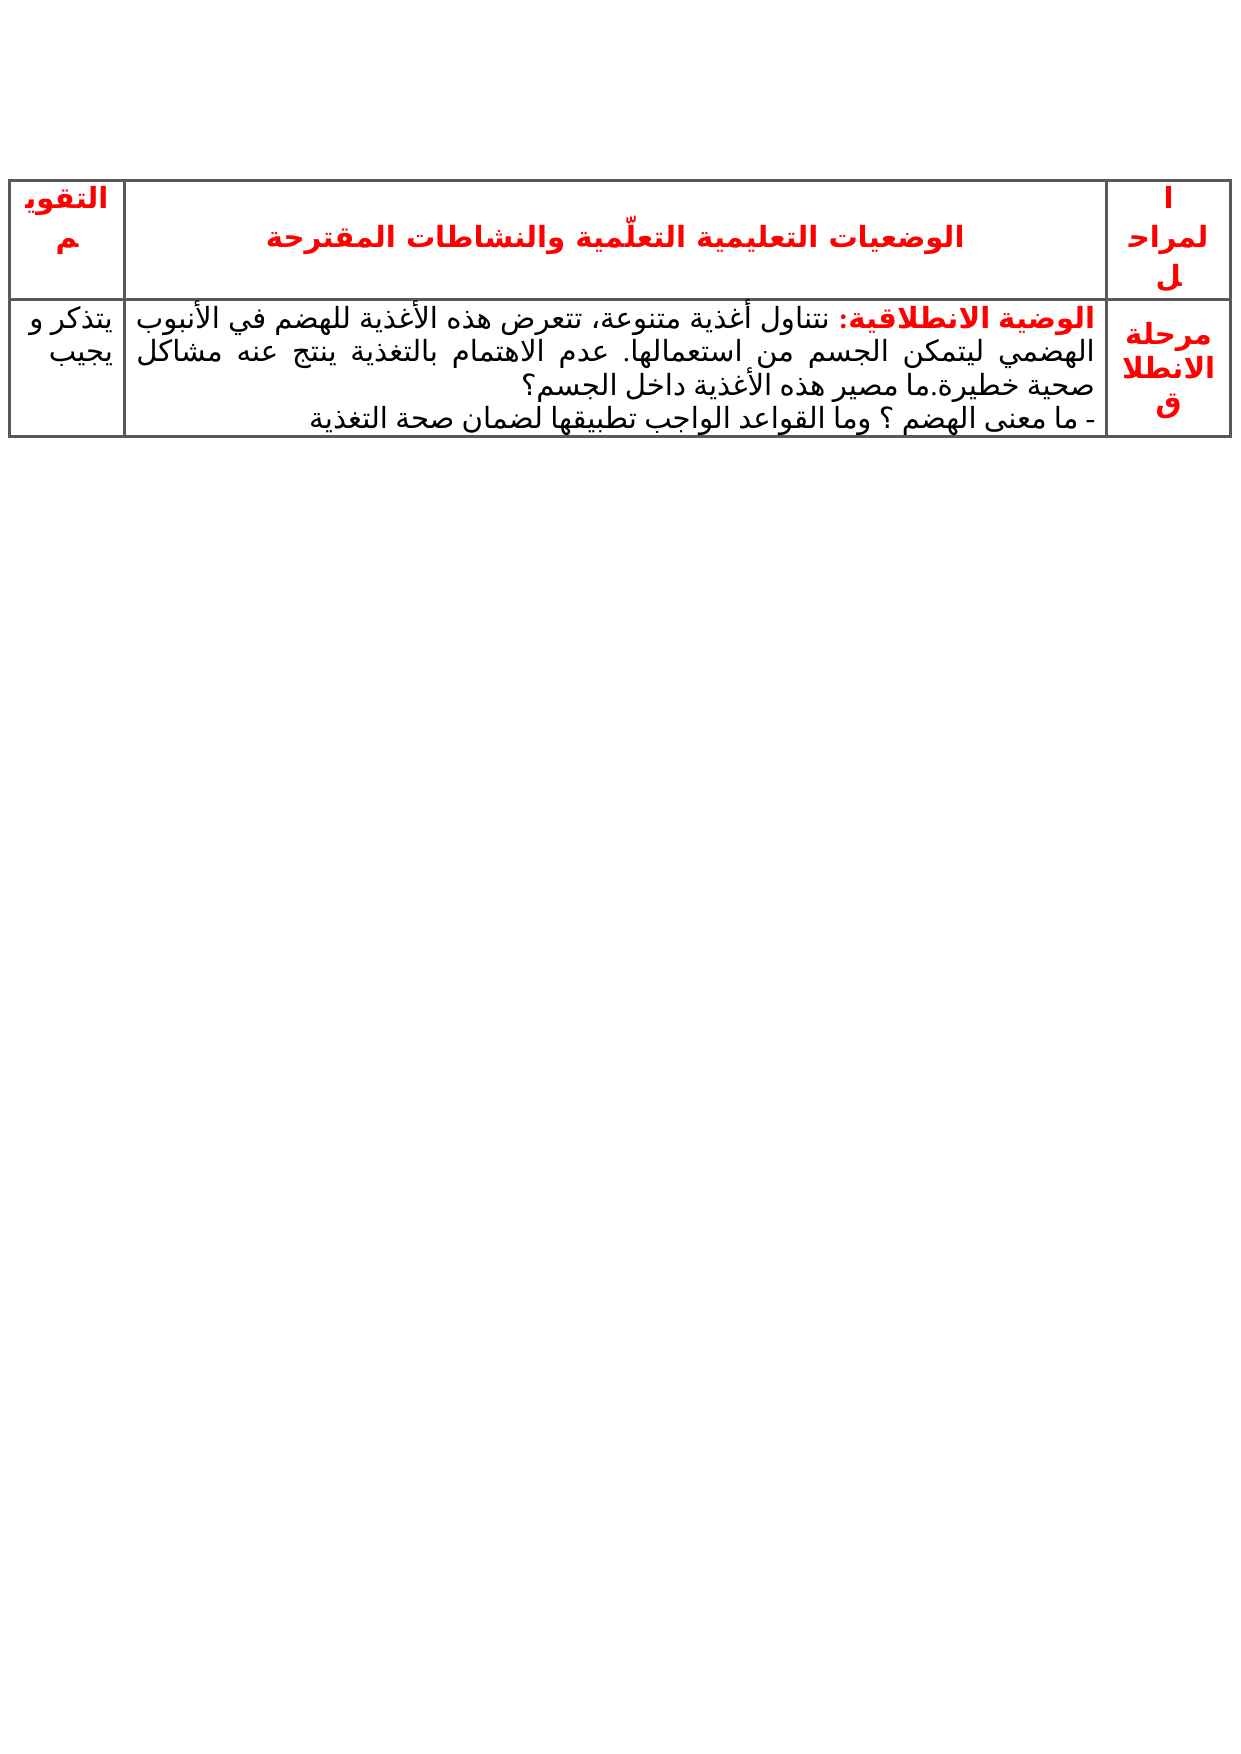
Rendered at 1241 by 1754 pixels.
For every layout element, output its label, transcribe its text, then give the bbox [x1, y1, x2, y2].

table_cell مرحلة الانطلاق [1108, 301, 1229, 435]
table_header المراحل [1108, 182, 1229, 298]
table_cell يتذكر و يجيب [11, 301, 123, 435]
table_header الوضعيات التعليمية التعلّمية والنشاطات المقترحة [126, 182, 1105, 298]
table_header التقويم [11, 182, 123, 298]
table_cell الوضية الانطلاقية: نتناول أغذية متنوعة، تتعرض هذه الأغذية للهضم في الأنبوب الهضمي ليتمكن الجسم من استعمالها. عدم الاهتمام بالتغذية ينتج عنه مشاكل صحية خطيرة.ما مصير هذه الأغذية داخل الجسم؟ - ما معنى الهضم ؟ وما القواعد الواجب تطبيقها لضمان صحة التغذية [126, 301, 1105, 435]
